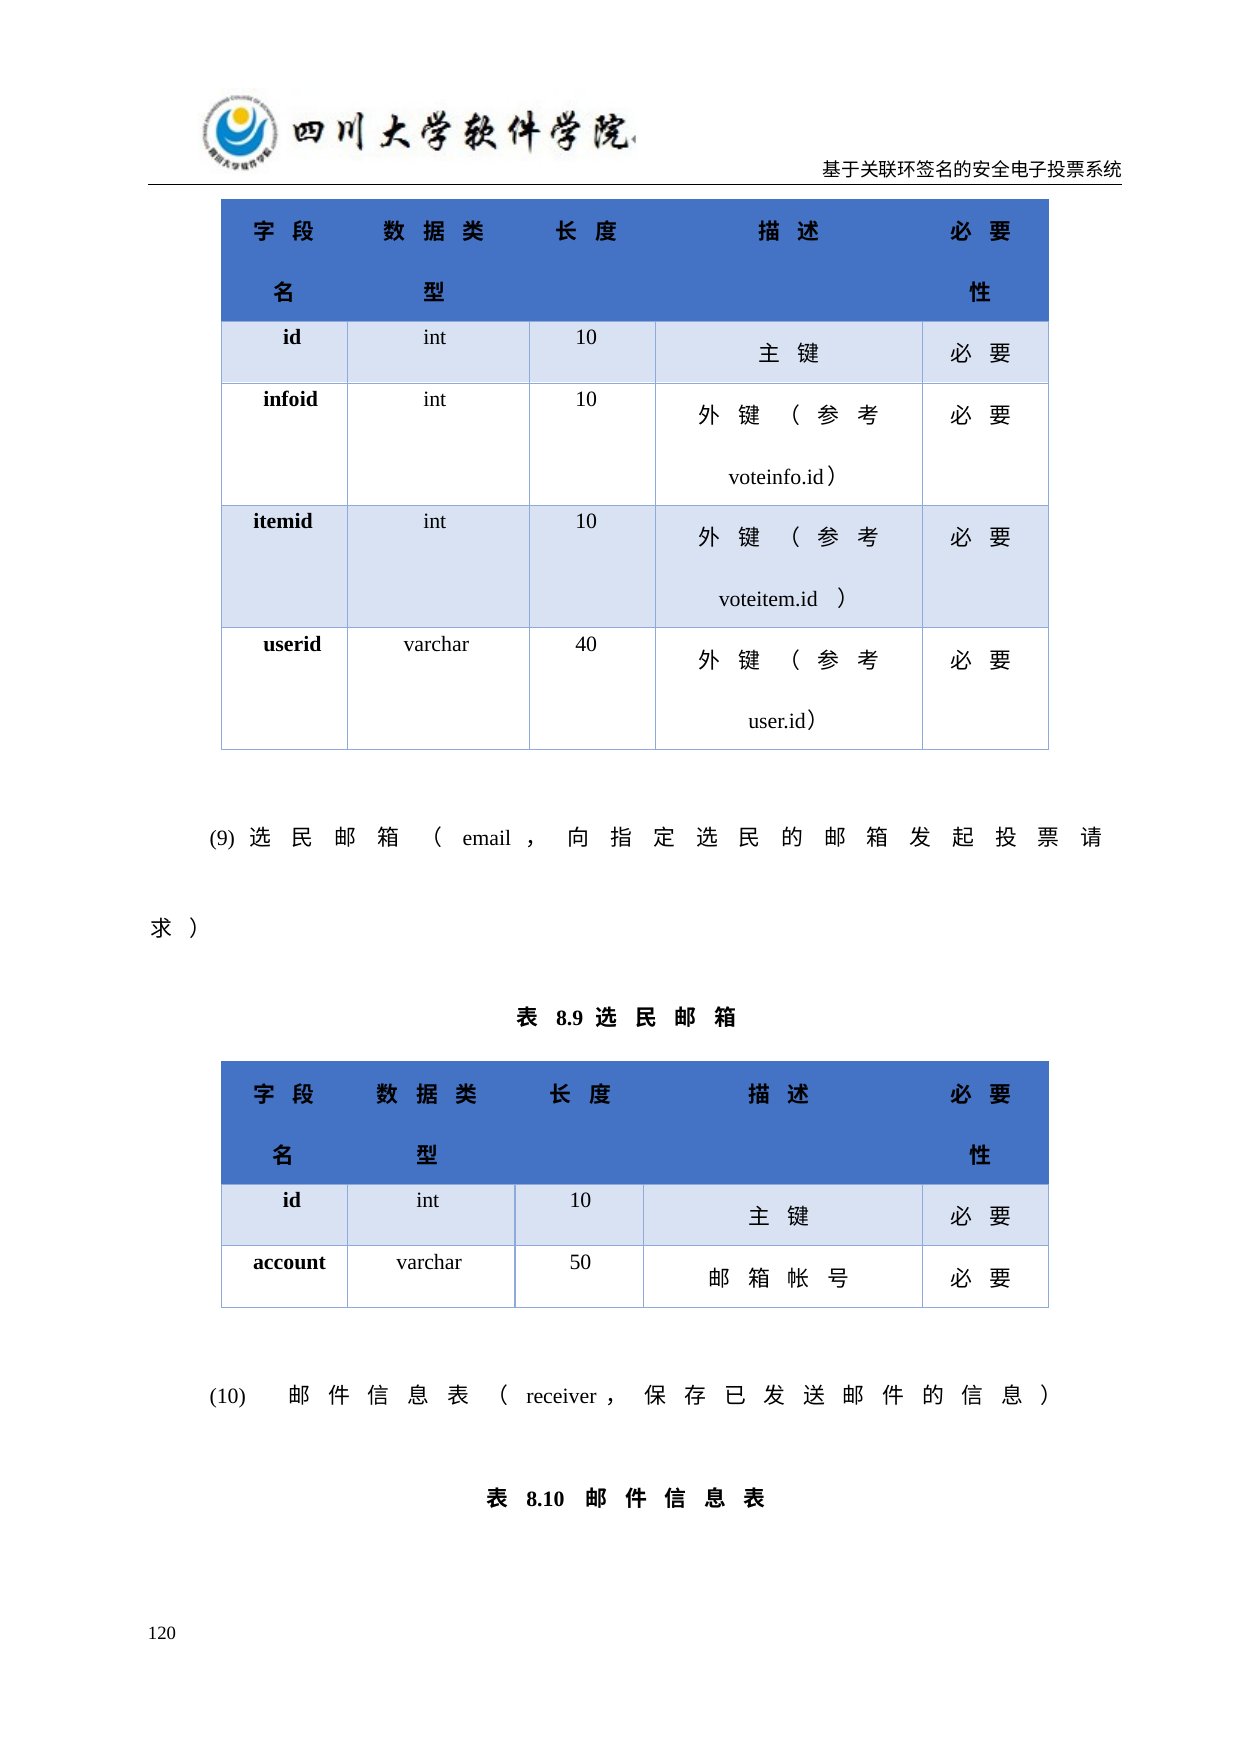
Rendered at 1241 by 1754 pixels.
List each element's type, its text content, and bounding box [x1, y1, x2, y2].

table_header 描述 [656, 200, 922, 321]
table_cell 主键 [644, 1185, 922, 1245]
table_cell int [348, 1185, 514, 1245]
table_cell 主键 [656, 322, 922, 382]
table_cell 邮箱帐号 [644, 1246, 922, 1307]
table_cell userid [222, 628, 347, 749]
table_cell varchar [348, 628, 529, 749]
table_cell int [348, 384, 529, 505]
table_cell 必要 [923, 1246, 1048, 1307]
table_cell 10 [530, 506, 655, 627]
table_header 必要性 [923, 1063, 1048, 1184]
table_header 数据类型 [348, 1063, 514, 1184]
table_cell account [222, 1246, 347, 1307]
list 邮件信息表（receiver，保存已发送邮件的信息） [150, 1363, 1120, 1424]
table_cell infoid [222, 384, 347, 505]
table_cell 10 [530, 322, 655, 382]
table_header 字段名 [222, 1063, 347, 1184]
table_header 字段名 [222, 200, 347, 321]
table_cell 必要 [923, 1185, 1048, 1245]
table_header 长度 [530, 200, 655, 321]
table_cell 必要 [923, 628, 1048, 749]
table_cell 10 [530, 384, 655, 505]
table_header 描述 [644, 1063, 922, 1184]
text 表8.10 邮件信息表 [150, 1467, 1120, 1528]
table_header 数据类型 [348, 200, 529, 321]
table_cell 10 [516, 1185, 643, 1245]
table_cell 必要 [923, 384, 1048, 505]
table_cell 40 [530, 628, 655, 749]
table_cell 50 [516, 1246, 643, 1307]
table_cell 外键（参考voteitem.id） [656, 506, 922, 627]
list 选民邮箱（email，向指定选民的邮箱发起投票请求） [150, 806, 1120, 957]
text 表8.9 选民邮箱 [150, 986, 1120, 1046]
table_cell varchar [348, 1246, 514, 1307]
table_cell int [348, 322, 529, 382]
table_cell 外键（参考voteinfo.id） [656, 384, 922, 505]
table_cell itemid [222, 506, 347, 627]
table_cell 必要 [923, 322, 1048, 382]
table_header 长度 [516, 1063, 643, 1184]
table_cell id [222, 322, 347, 382]
table_cell id [222, 1185, 347, 1245]
picture [197, 88, 639, 177]
table_header 必要性 [923, 200, 1048, 321]
table_cell 必要 [923, 506, 1048, 627]
table_cell 外键（参考user.id） [656, 628, 922, 749]
table_cell int [348, 506, 529, 627]
